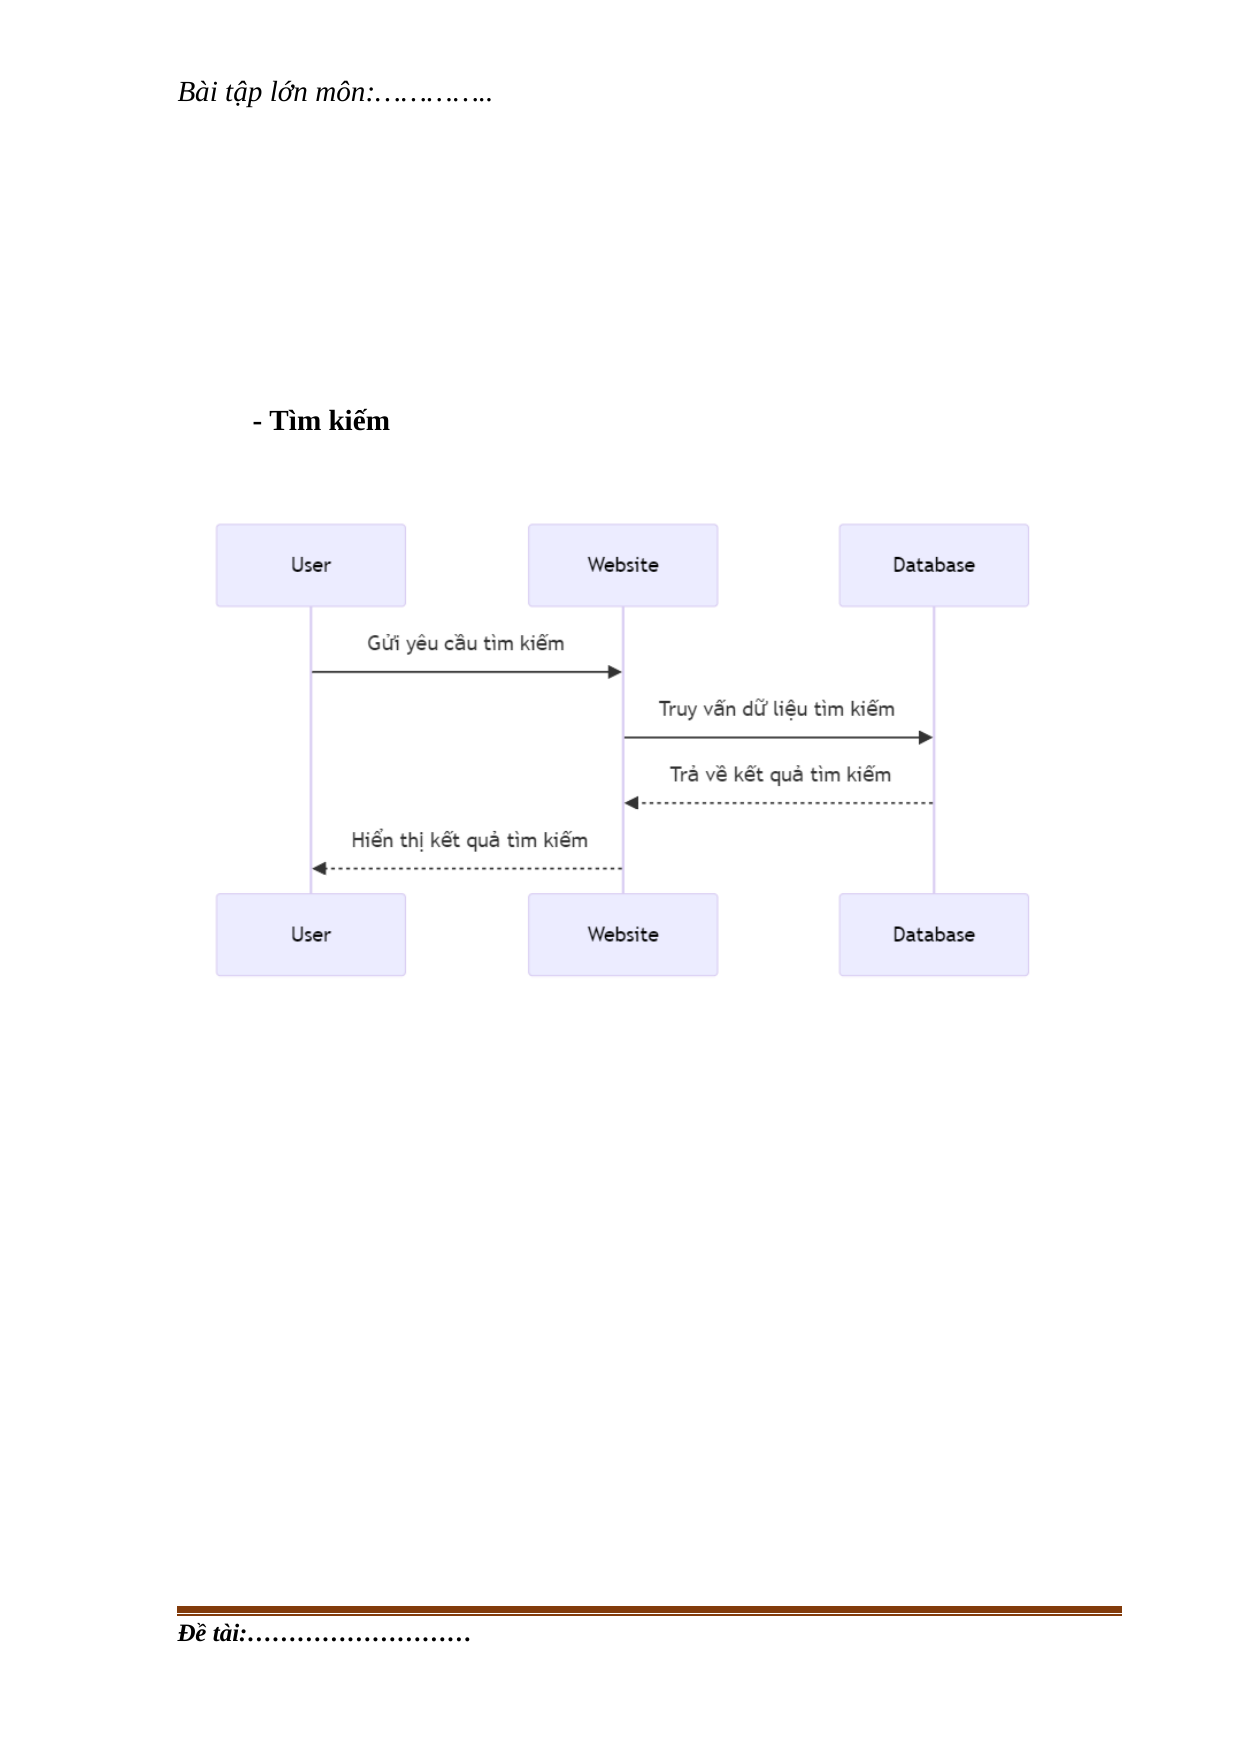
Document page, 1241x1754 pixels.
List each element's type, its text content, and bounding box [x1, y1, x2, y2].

text - Tìm kiếm [252, 403, 1122, 436]
picture [182, 505, 1058, 998]
